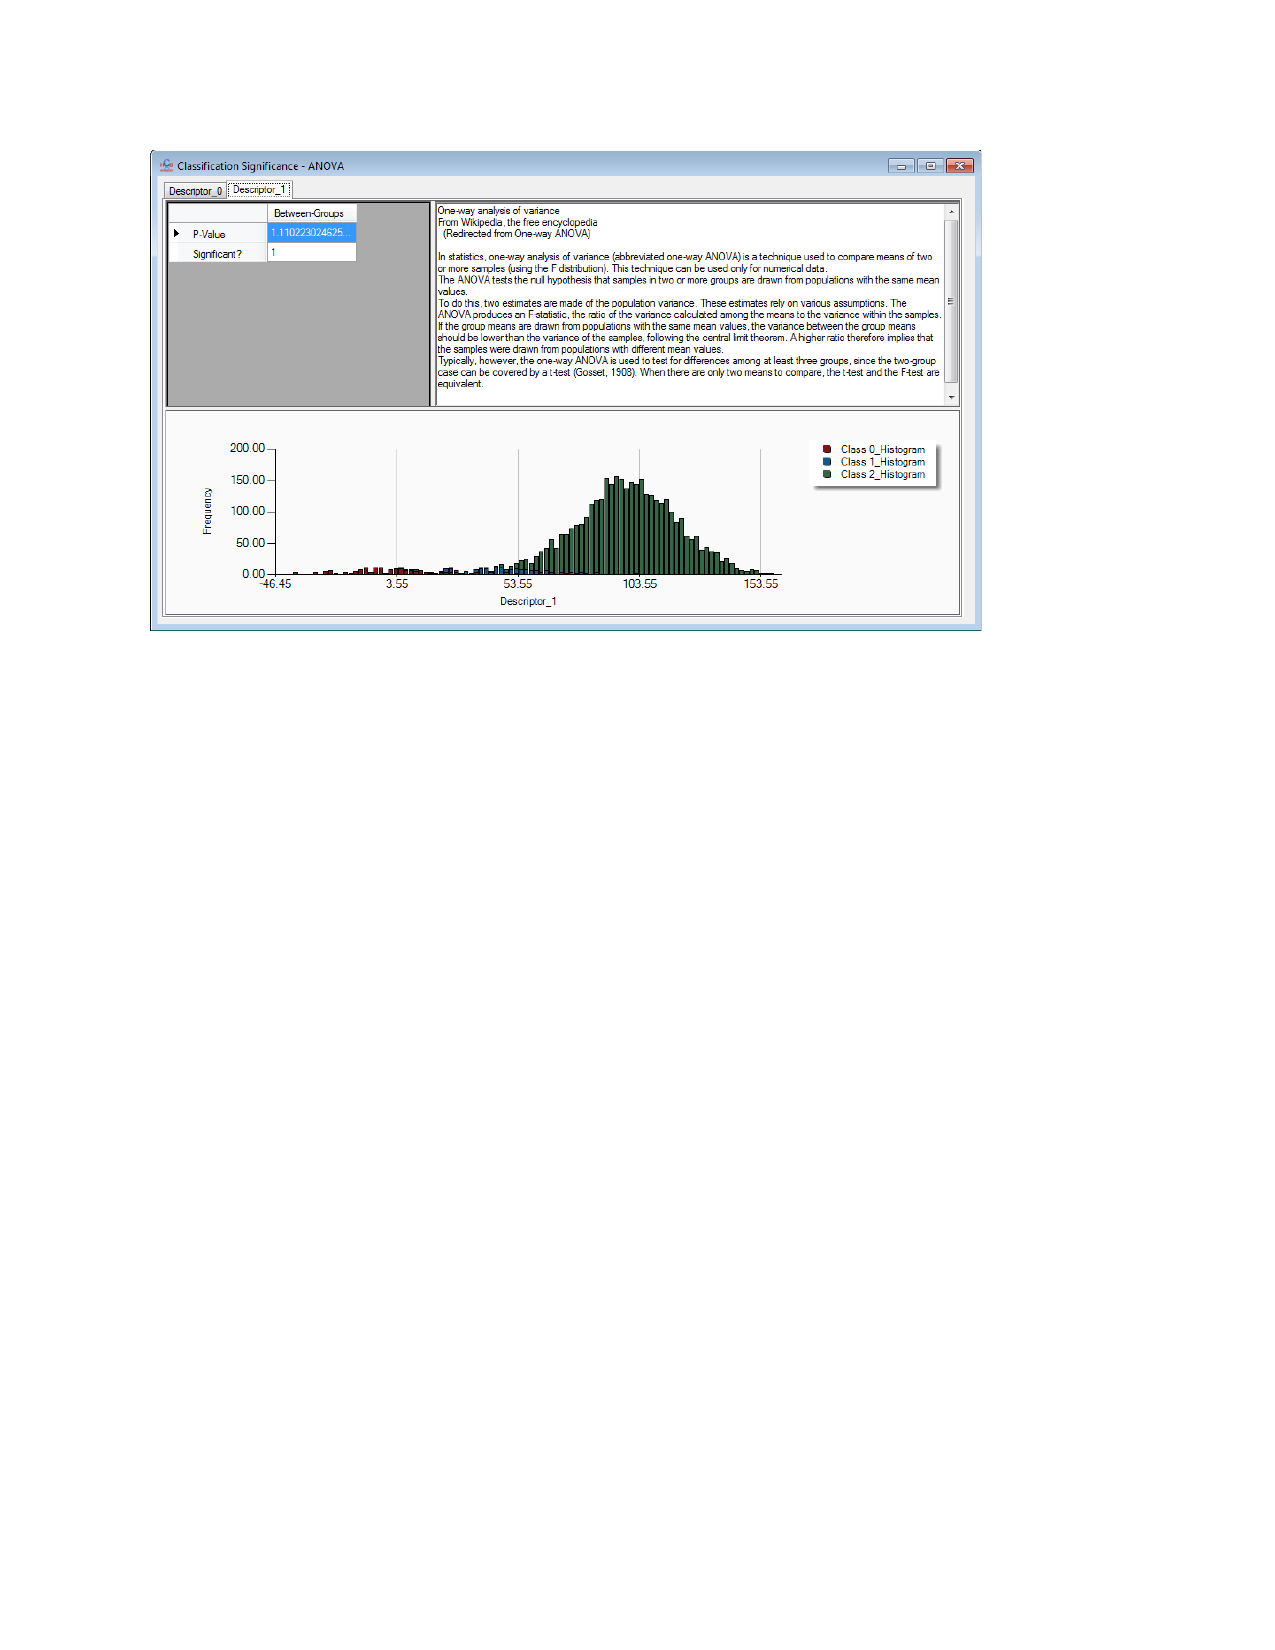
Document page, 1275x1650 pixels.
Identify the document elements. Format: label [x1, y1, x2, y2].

picture [150, 150, 982, 631]
